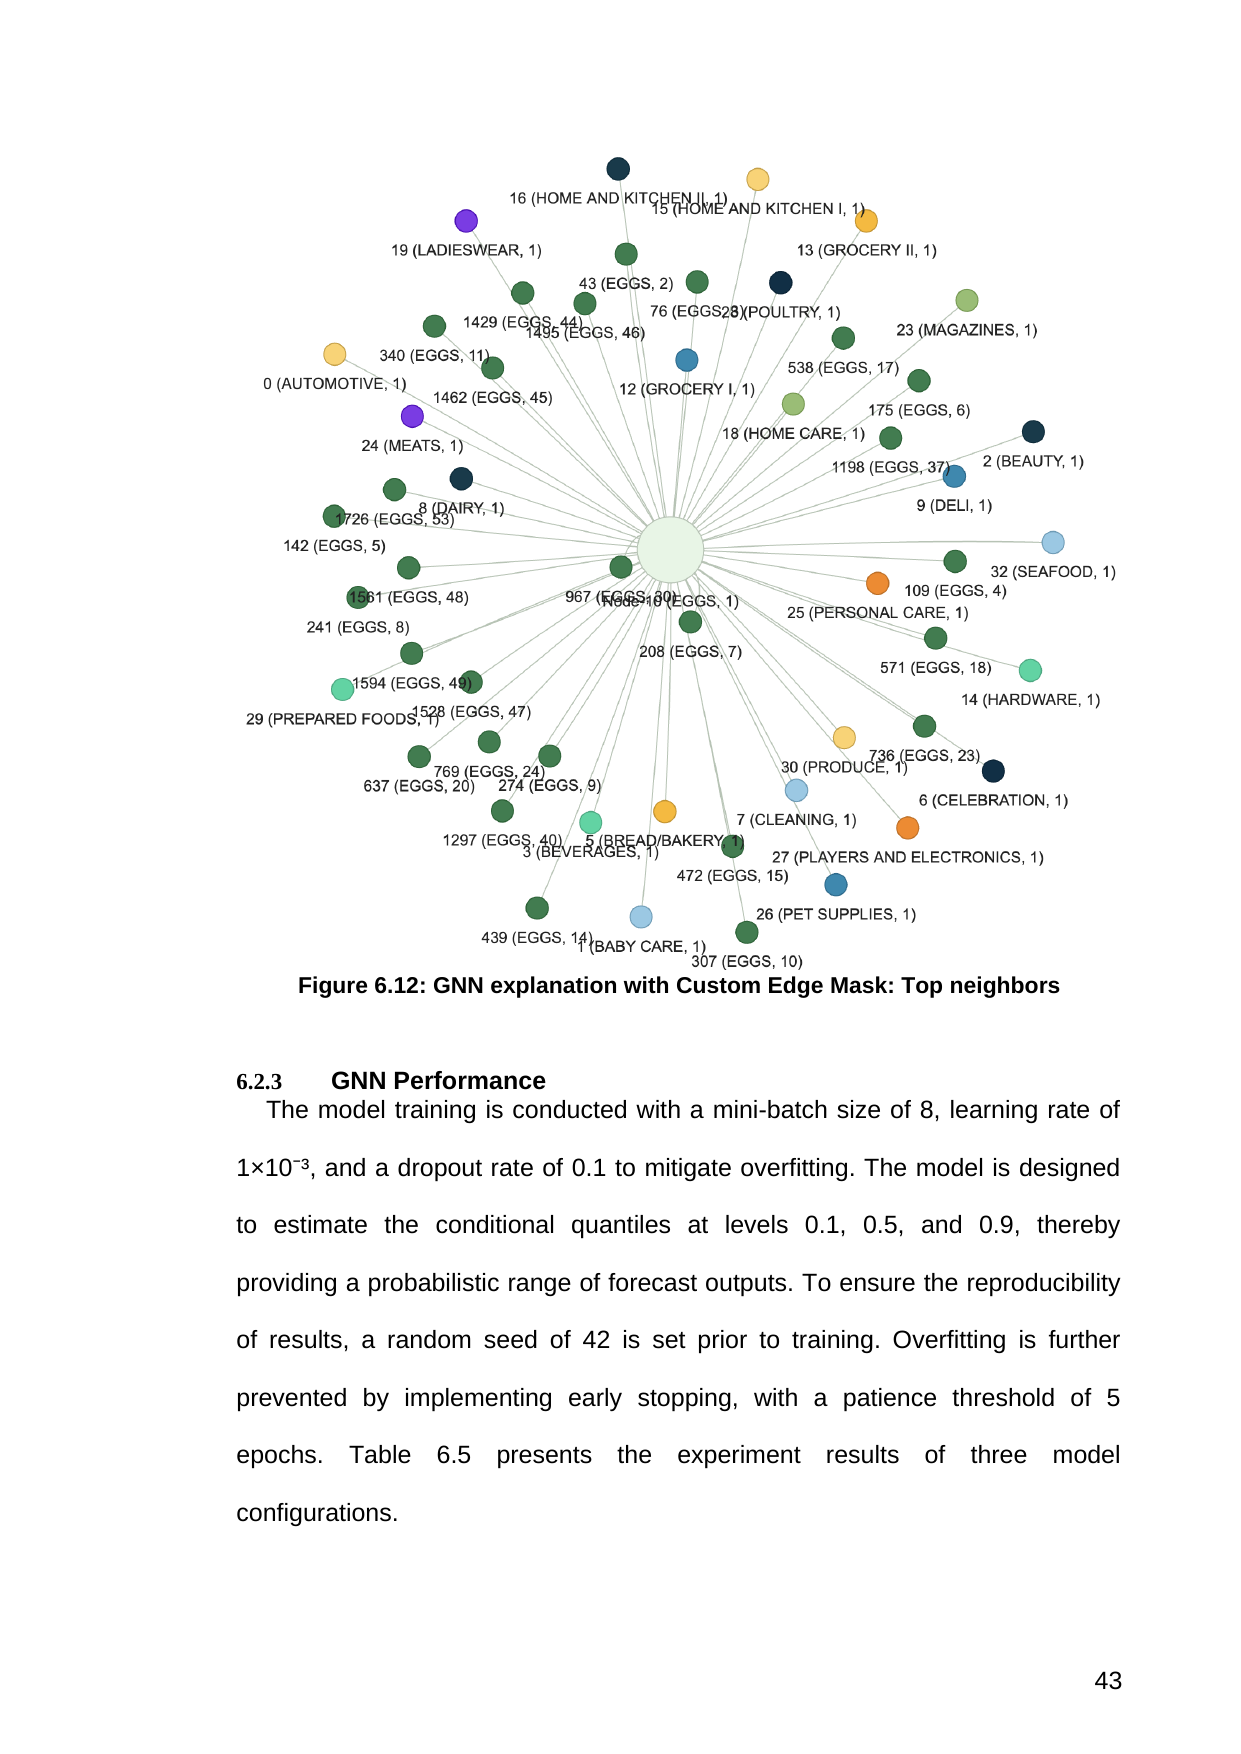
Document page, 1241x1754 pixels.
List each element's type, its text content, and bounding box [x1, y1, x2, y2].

text Figure 6.12: GNN explanation with Custom Edge Mask: Top neighbors [236, 972, 1122, 998]
subtitle GNN Performance [236, 1066, 1122, 1095]
text The model training is conducted with a mini-batch size of 8, learning rate of 1×10⁻³, and a dropout rate of 0.1 to mitigate overfitting. The model is designed to estimate the conditional quantiles at levels 0.1, 0.5, and 0.9, thereby providing a probabilistic range of forecast outputs. To ensure the reproducibility of results, a random seed of 42 is set prior to training. Overfitting is further prevented by implementing early stopping, with a patience threshold of 5 epochs. Table 6.5 presents the experiment results of three model configurations. [236, 1095, 1122, 1526]
picture [236, 153, 1123, 972]
